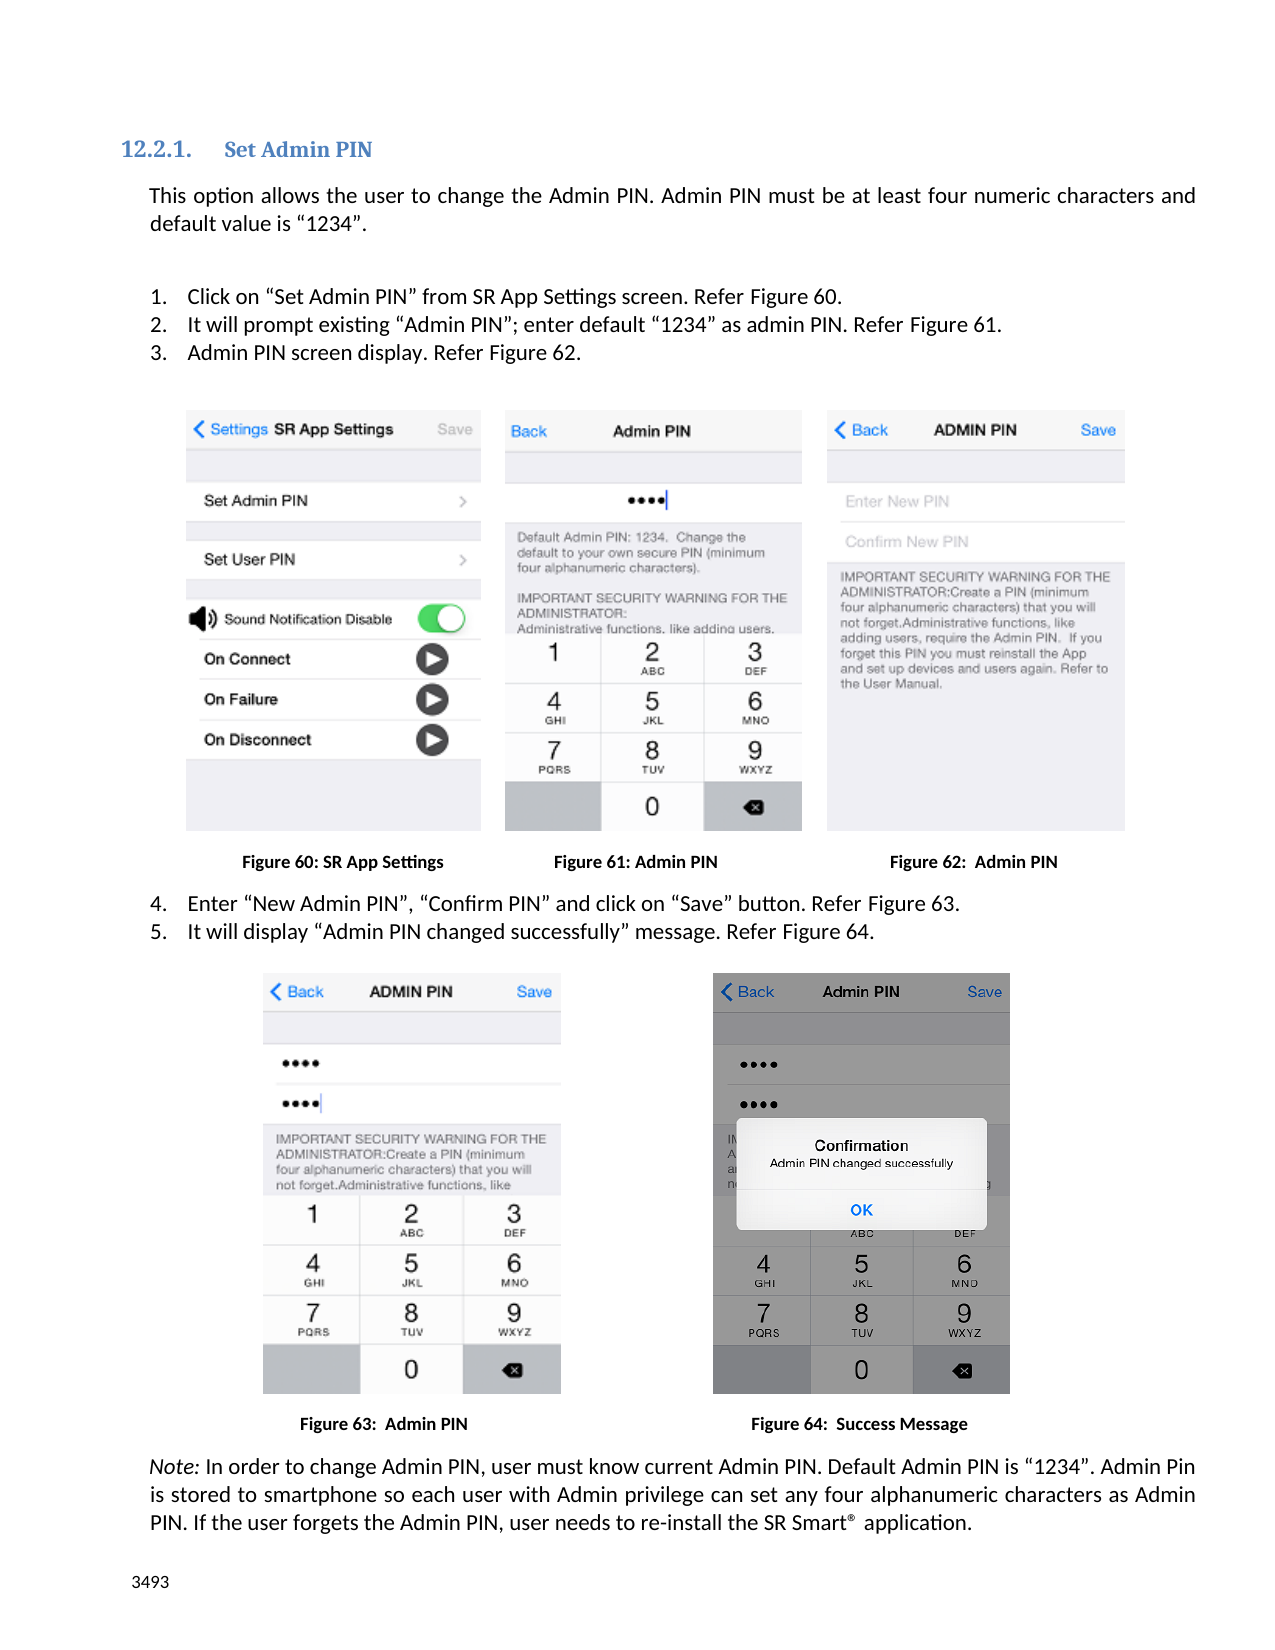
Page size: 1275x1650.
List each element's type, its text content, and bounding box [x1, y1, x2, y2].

text This option allows the user to change the Admin PIN. Admin PIN must be at least four numeric characters and default value is “1234”. [149, 181, 1198, 237]
picture [827, 410, 1125, 831]
picture [505, 410, 802, 831]
list It will display “Admin PIN changed successfully” message. Refer Figure 64. [150, 917, 1198, 945]
picture [186, 410, 481, 831]
list Enter “New Admin PIN”, “Confirm PIN” and click on “Save” button. Refer Figure 63. [150, 889, 1198, 917]
picture [263, 973, 561, 1394]
text Figure 60: SR App Settings Figure 61: Admin PIN Figure 62: Admin PIN [150, 848, 1198, 873]
subtitle Set Admin PIN [121, 133, 1198, 164]
list Admin PIN screen display. Refer Figure 62. [150, 338, 1198, 366]
text Note: In order to change Admin PIN, user must know current Admin PIN. Default Admin PIN is “1234”. Admin Pin is stored to smartphone so each user with Admin privilege can set any four alphanumeric characters as Admin PIN. If the user forgets the Admin PIN, user needs to re-install the SR Smart® application. [149, 1452, 1198, 1536]
text Figure 63: Admin PIN Figure 64: Success Message [225, 1411, 1198, 1436]
picture [713, 973, 1010, 1394]
list It will prompt existing “Admin PIN”; enter default “1234” as admin PIN. Refer Figure 61. [150, 310, 1198, 338]
list Click on “Set Admin PIN” from SR App Settings screen. Refer Figure 60. [150, 282, 1198, 310]
